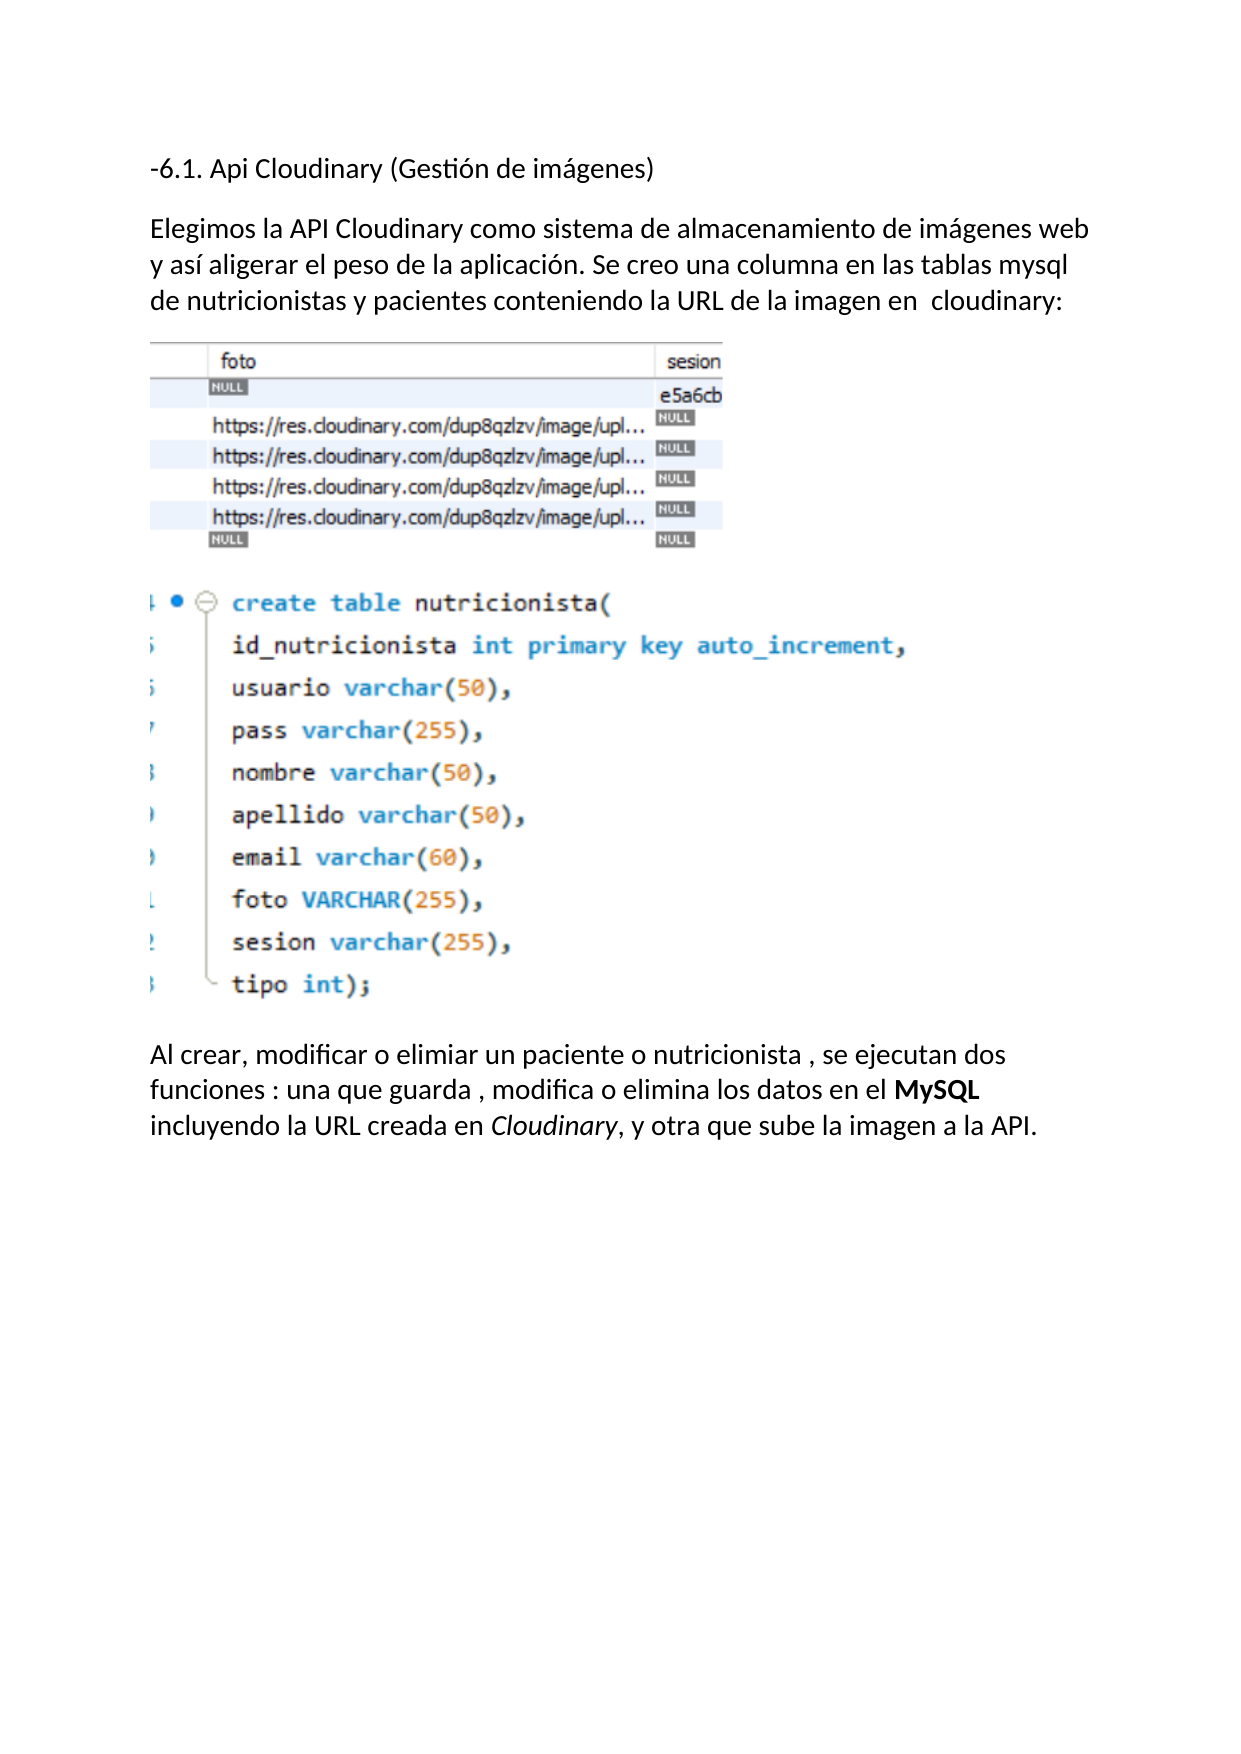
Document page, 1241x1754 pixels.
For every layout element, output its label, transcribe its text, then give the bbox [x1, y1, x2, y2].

picture [150, 583, 955, 1011]
picture [150, 342, 723, 558]
text Al crear, modificar o elimiar un paciente o nutricionista , se ejecutan dos funciones : una que guarda , modifica o elimina los datos en el MySQL incluyendo la URL creada en Cloudinary, y otra que sube la imagen a la API. [150, 1036, 1090, 1143]
text Elegimos la API Cloudinary como sistema de almacenamiento de imágenes web y así aligerar el peso de la aplicación. Se creo una columna en las tablas mysql de nutricionistas y pacientes conteniendo la URL de la imagen en cloudinary: [150, 211, 1090, 317]
text -6.1. Api Cloudinary (Gestión de imágenes) [150, 150, 1090, 186]
